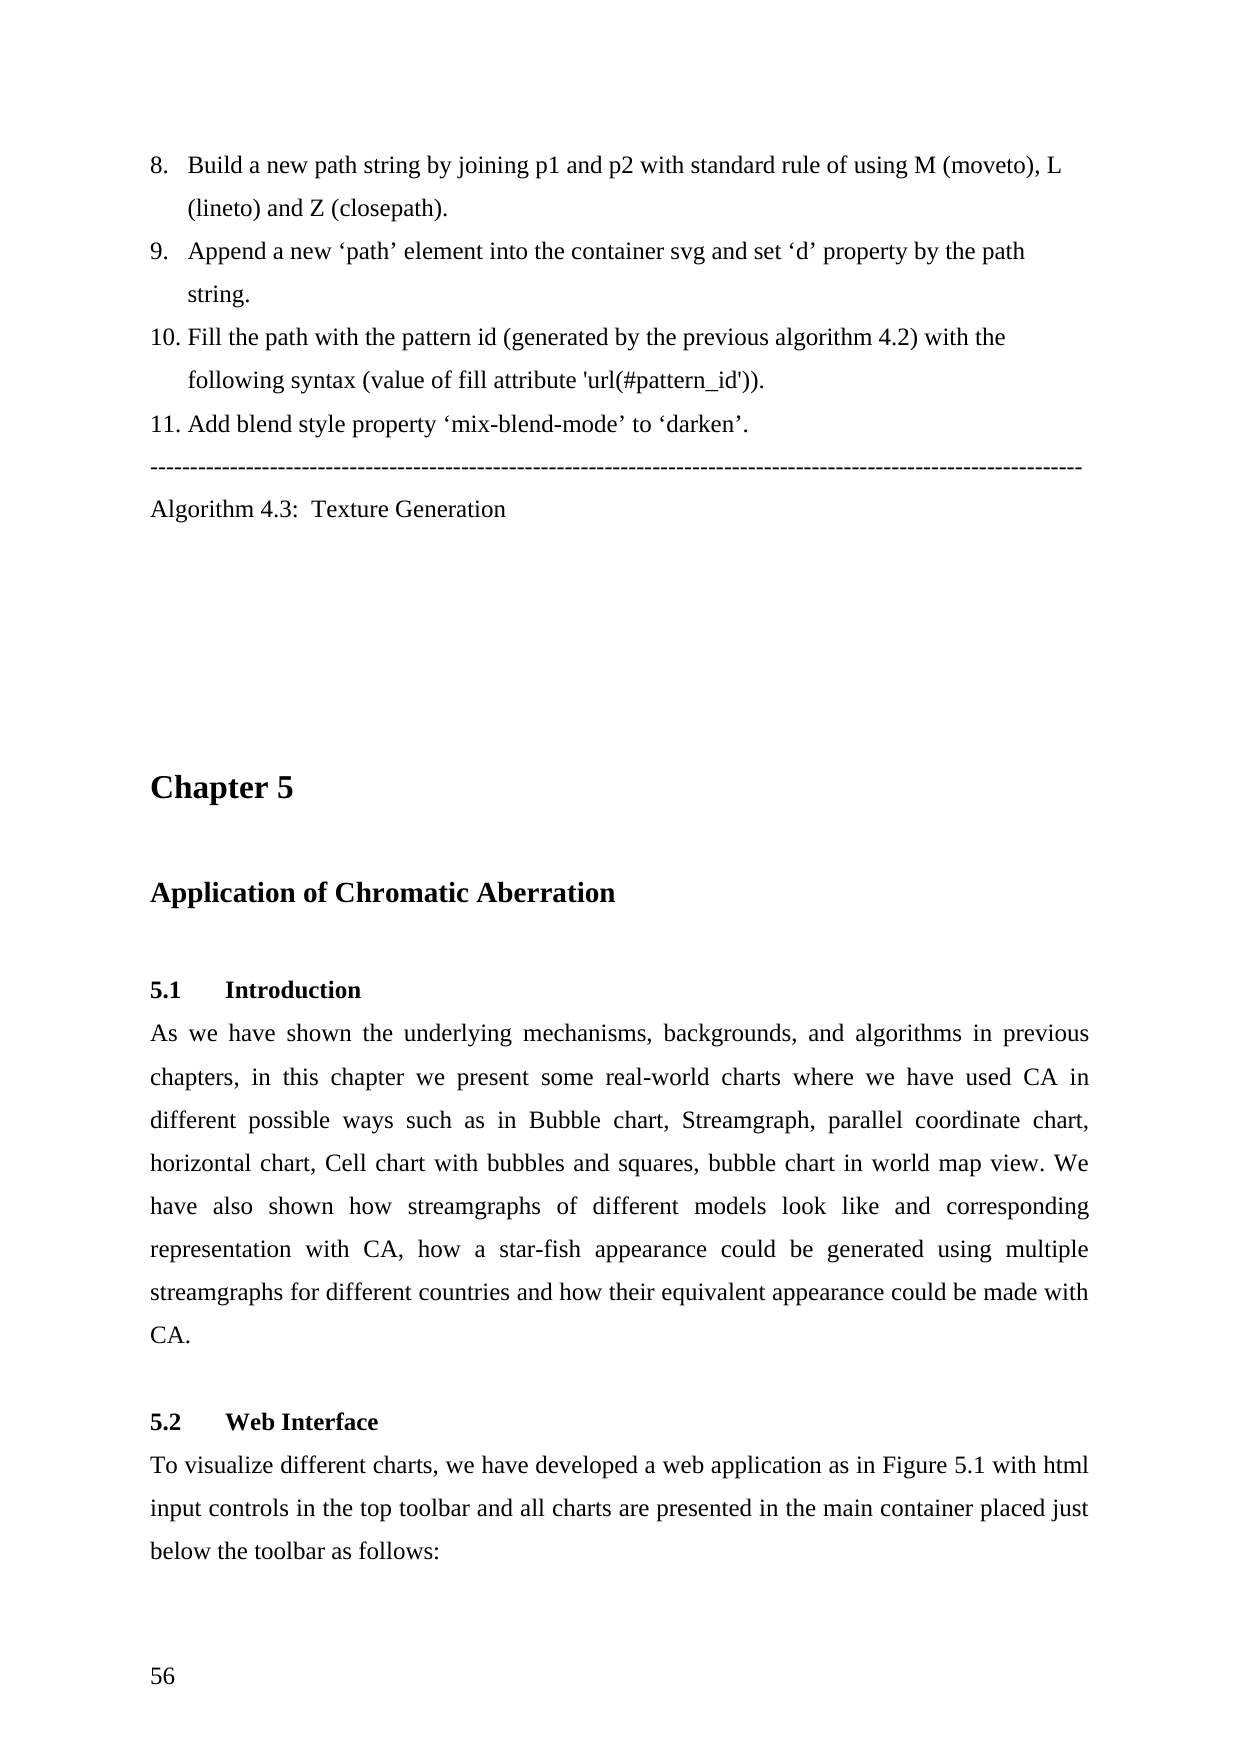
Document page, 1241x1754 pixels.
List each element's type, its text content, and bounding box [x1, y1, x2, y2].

list Build a new path string by joining p1 and p2 with standard rule of using M (moveto), L (lineto) and Z (closepath). [150, 150, 1090, 222]
text 5.2 Web Interface [150, 1407, 1090, 1435]
text As we have shown the underlying mechanisms, backgrounds, and algorithms in previous chapters, in this chapter we present some real-world charts where we have used CA in different possible ways such as in Bubble chart, Streamgraph, parallel coordinate chart, horizontal chart, Cell chart with bubbles and squares, bubble chart in world map view. We have also shown how streamgraphs of different models look like and corresponding representation with CA, how a star-fish appearance could be generated using multiple streamgraphs for different countries and how their equivalent appearance could be made with CA. [150, 1018, 1090, 1349]
text Chapter 5 [150, 767, 1090, 805]
text 5.1 Introduction [150, 975, 1090, 1004]
text ---------------------------------------------------------------------------------------------------------------------Algorithm 4.3: Texture Generation [150, 452, 1090, 523]
text Application of Chromatic Aberration [150, 875, 1090, 908]
text To visualize different charts, we have developed a web application as in Figure 5.1 with html input controls in the top toolbar and all charts are presented in the main container placed just below the toolbar as follows: [150, 1450, 1090, 1565]
list Add blend style property ‘mix-blend-mode’ to ‘darken’. [451, 409, 1090, 437]
list Fill the path with the pattern id (generated by the previous algorithm 4.2) with the following syntax (value of fill attribute 'url(#pattern_id')). [150, 322, 1090, 394]
list Append a new ‘path’ element into the container svg and set ‘d’ property by the path string. [150, 236, 1090, 308]
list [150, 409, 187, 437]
